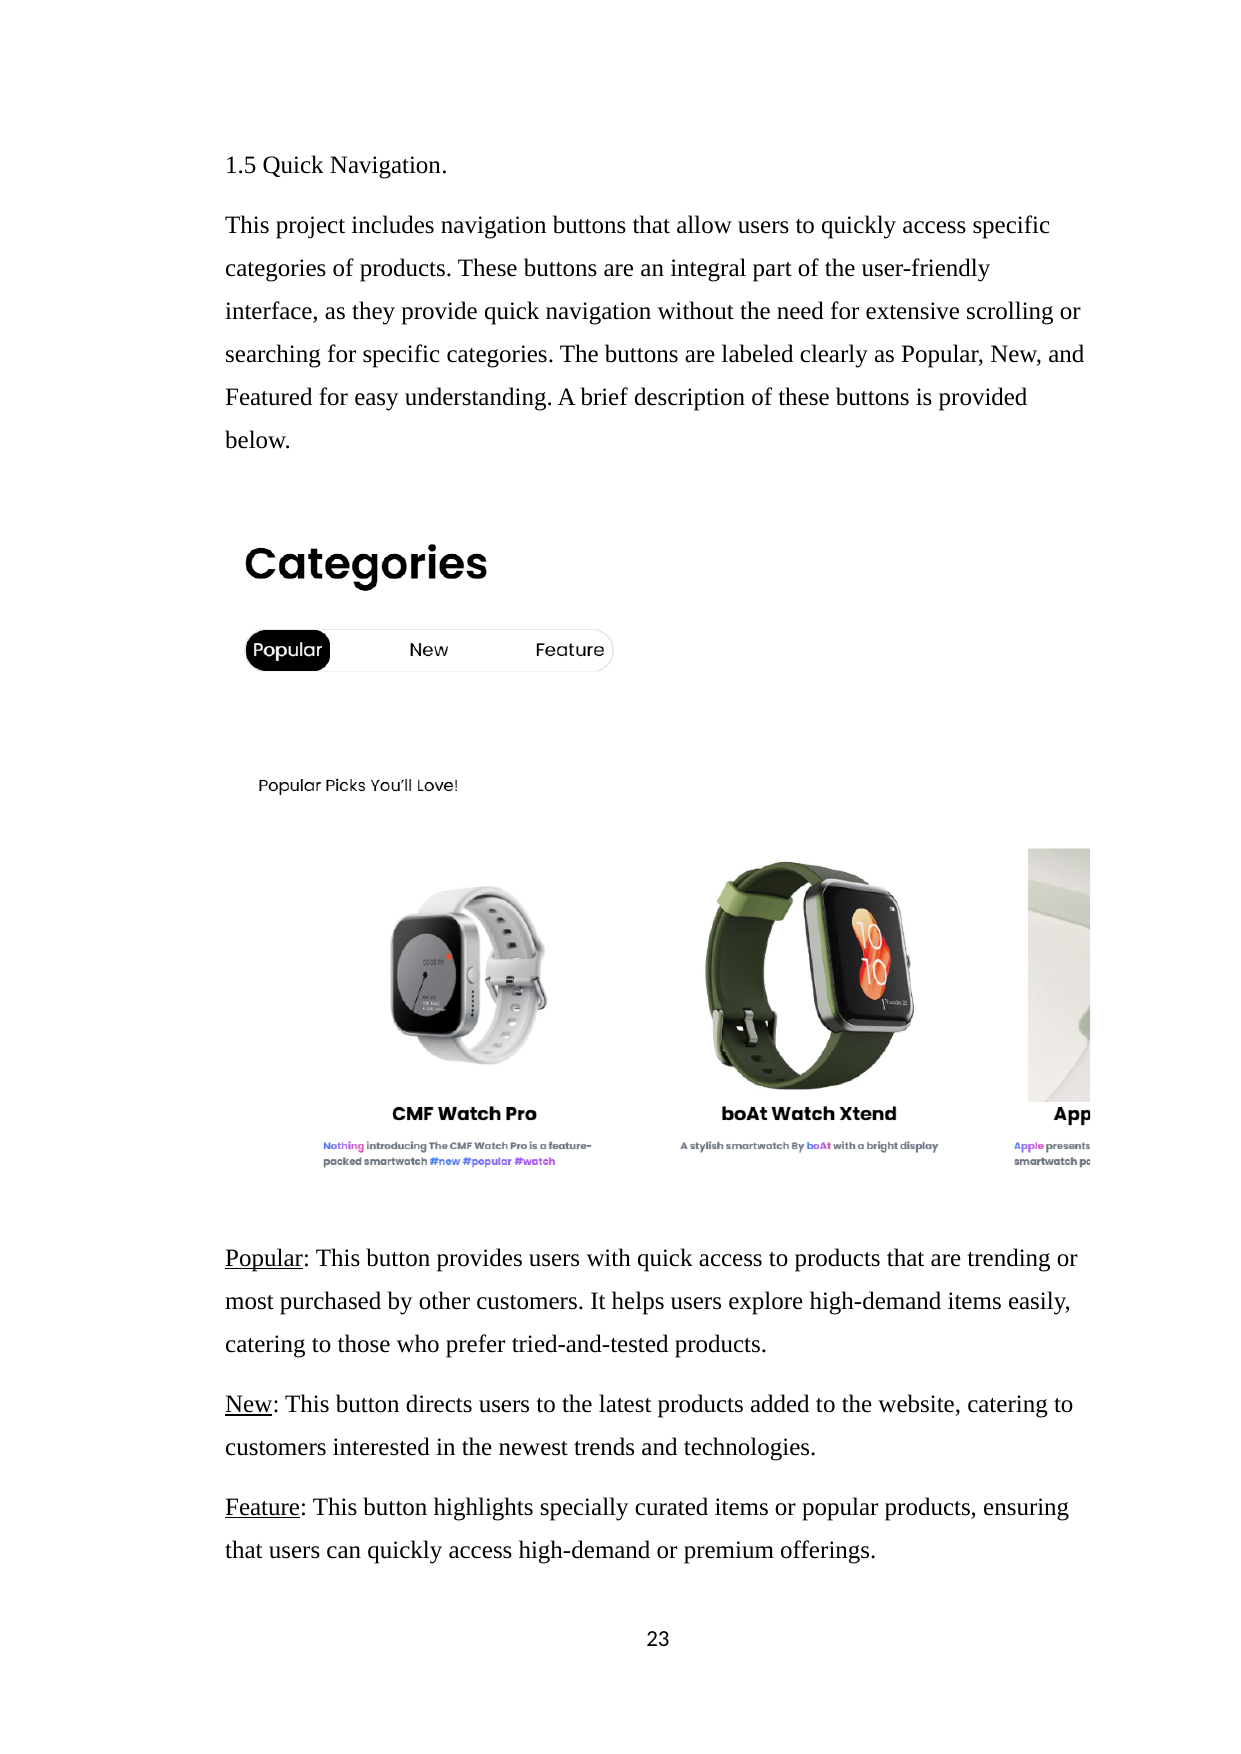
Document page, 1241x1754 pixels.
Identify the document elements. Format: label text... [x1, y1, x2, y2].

text Popular: This button provides users with quick access to products that are trending or most purchased by other customers. It helps users explore high-demand items easily, catering to those who prefer tried-and-tested products. [225, 1243, 1090, 1358]
picture [225, 511, 1091, 1170]
text New: This button directs users to the latest products added to the website, catering to customers interested in the newest trends and technologies. [225, 1389, 1090, 1461]
text Feature: This button highlights specially curated items or popular products, ensuring that users can quickly access high-demand or premium offerings. [225, 1492, 1090, 1564]
text 1.5 Quick Navigation. [225, 150, 1090, 179]
text This project includes navigation buttons that allow users to quickly access specific categories of products. These buttons are an integral part of the user-friendly interface, as they provide quick navigation without the need for extensive scrolling or searching for specific categories. The buttons are labeled clearly as Popular, New, and Featured for easy understanding. A brief description of these buttons is provided below. [225, 210, 1090, 454]
